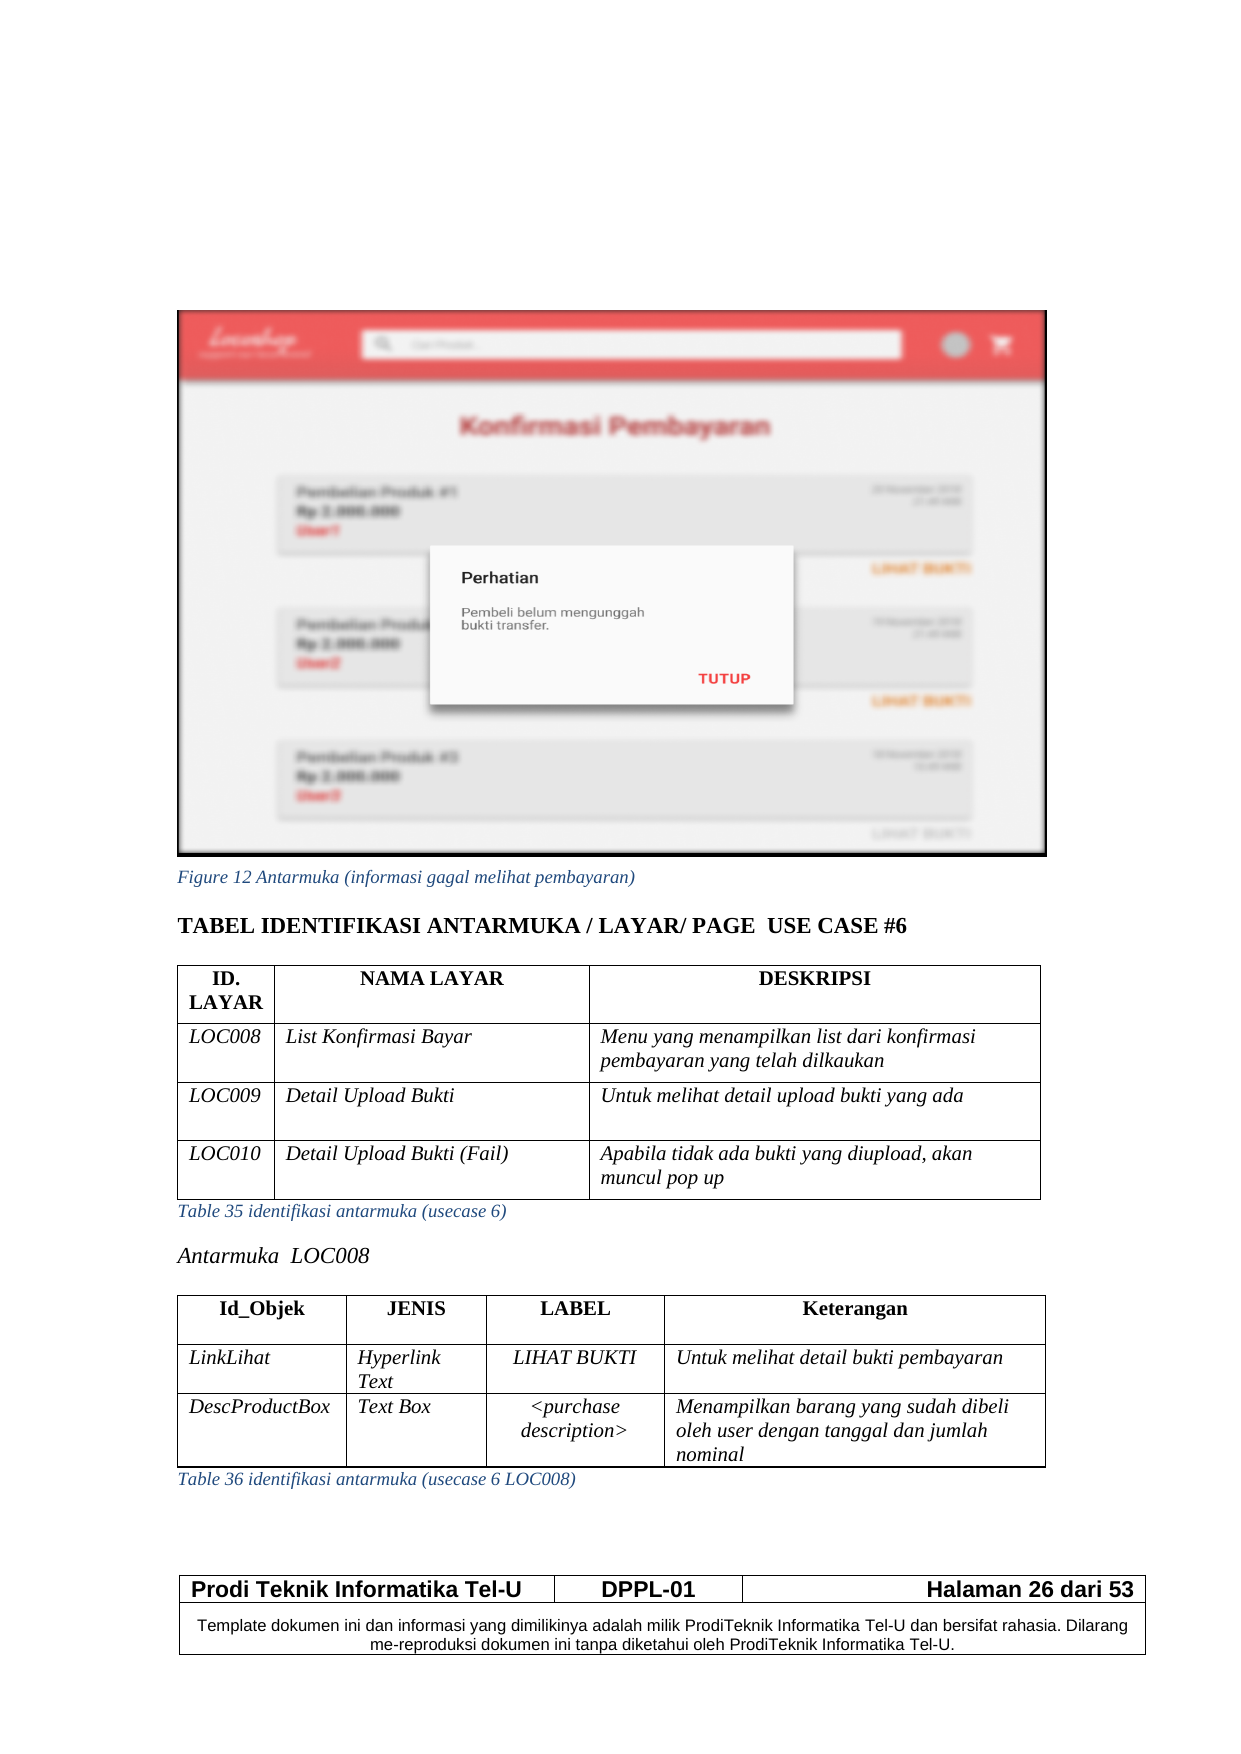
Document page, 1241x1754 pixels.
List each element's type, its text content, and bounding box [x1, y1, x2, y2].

table_cell Text Box [347, 1394, 486, 1466]
table_cell Menu yang menampilkan list dari konfirmasi pembayaran yang telah dilkaukan [590, 1024, 1040, 1082]
table_header JENIS [347, 1296, 486, 1344]
table_cell List Konfirmasi Bayar [275, 1024, 589, 1082]
text Antarmuka LOC008 [177, 1242, 1122, 1268]
table_cell LOC008 [178, 1024, 274, 1082]
table_cell LOC009 [178, 1083, 274, 1140]
table_cell Menampilkan barang yang sudah dibeli oleh user dengan tanggal dan jumlah nominal [665, 1394, 1045, 1466]
picture [177, 310, 1047, 857]
table_cell LOC010 [178, 1141, 274, 1199]
text TABEL IDENTIFIKASI ANTARMUKA / LAYAR/ PAGE USE CASE #6 [177, 912, 1122, 938]
table_header DESKRIPSI [590, 966, 1040, 1023]
table_cell Detail Upload Bukti (Fail) [275, 1141, 589, 1199]
table_cell Hyperlink Text [347, 1345, 486, 1393]
text Table 35 identifikasi antarmuka (usecase 6) [177, 1200, 1122, 1221]
table_header NAMA LAYAR [275, 966, 589, 1023]
table_header ID. LAYAR [178, 966, 274, 1023]
table_cell DescProductBox [178, 1394, 346, 1466]
table_cell Detail Upload Bukti [275, 1083, 589, 1140]
table_cell Untuk melihat detail upload bukti yang ada [590, 1083, 1040, 1140]
table_header LABEL [487, 1296, 664, 1344]
text Table 36 identifikasi antarmuka (usecase 6 LOC008) [177, 1467, 1122, 1489]
table_cell Apabila tidak ada bukti yang diupload, akan muncul pop up [590, 1141, 1040, 1199]
table_cell Untuk melihat detail bukti pembayaran [665, 1345, 1045, 1393]
table_cell <purchase description> [487, 1394, 664, 1466]
table_header Id_Objek [178, 1296, 346, 1344]
table_header Keterangan [665, 1296, 1045, 1344]
table_cell LinkLihat [178, 1345, 346, 1393]
table_cell LIHAT BUKTI [487, 1345, 664, 1393]
